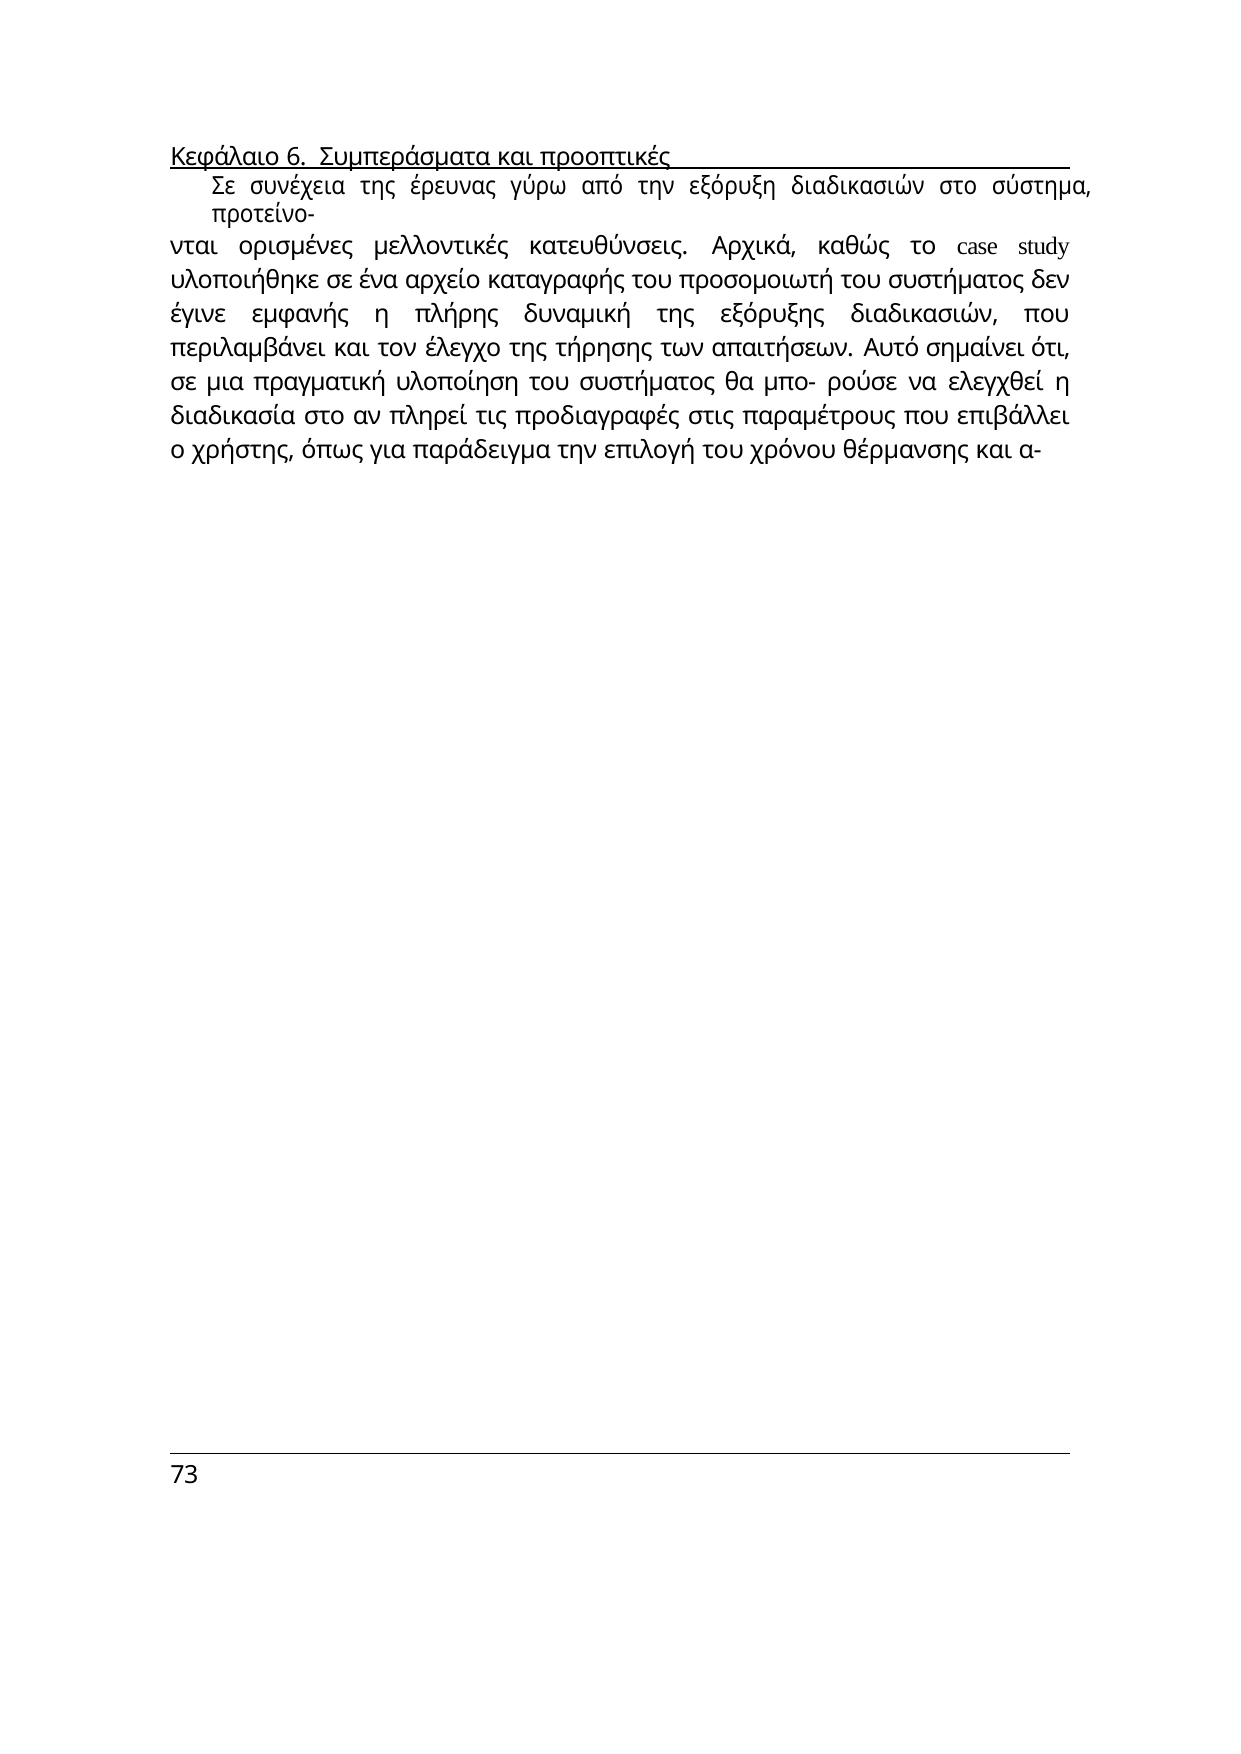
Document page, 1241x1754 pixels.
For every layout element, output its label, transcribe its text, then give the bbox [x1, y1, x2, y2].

text νται ορισμένες μελλοντικές κατευθύνσεις. Αρχικά, καθώς το case study υλοποιήθηκε σε ένα αρχείο καταγραφής του προσομοιωτή του συστήματος δεν έγινε εμφανής η πλήρης δυναμική της εξόρυξης διαδικασιών, που περιλαμβάνει και τον έλεγχο της τήρησης των απαιτήσεων. Αυτό σημαίνει ότι, σε μια πραγματική υλοποίηση του συστήματος θα μπο- ρούσε να ελεγχθεί η διαδικασία στο αν πληρεί τις προδιαγραφές στις παραμέτρους που επιβάλλει ο χρήστης, όπως για παράδειγμα την επιλογή του χρόνου θέρμανσης και α- [170, 227, 1071, 466]
text Σε συνέχεια της έρευνας γύρω από την εξόρυξη διαδικασιών στο σύστημα, προτείνο- [212, 173, 1092, 227]
